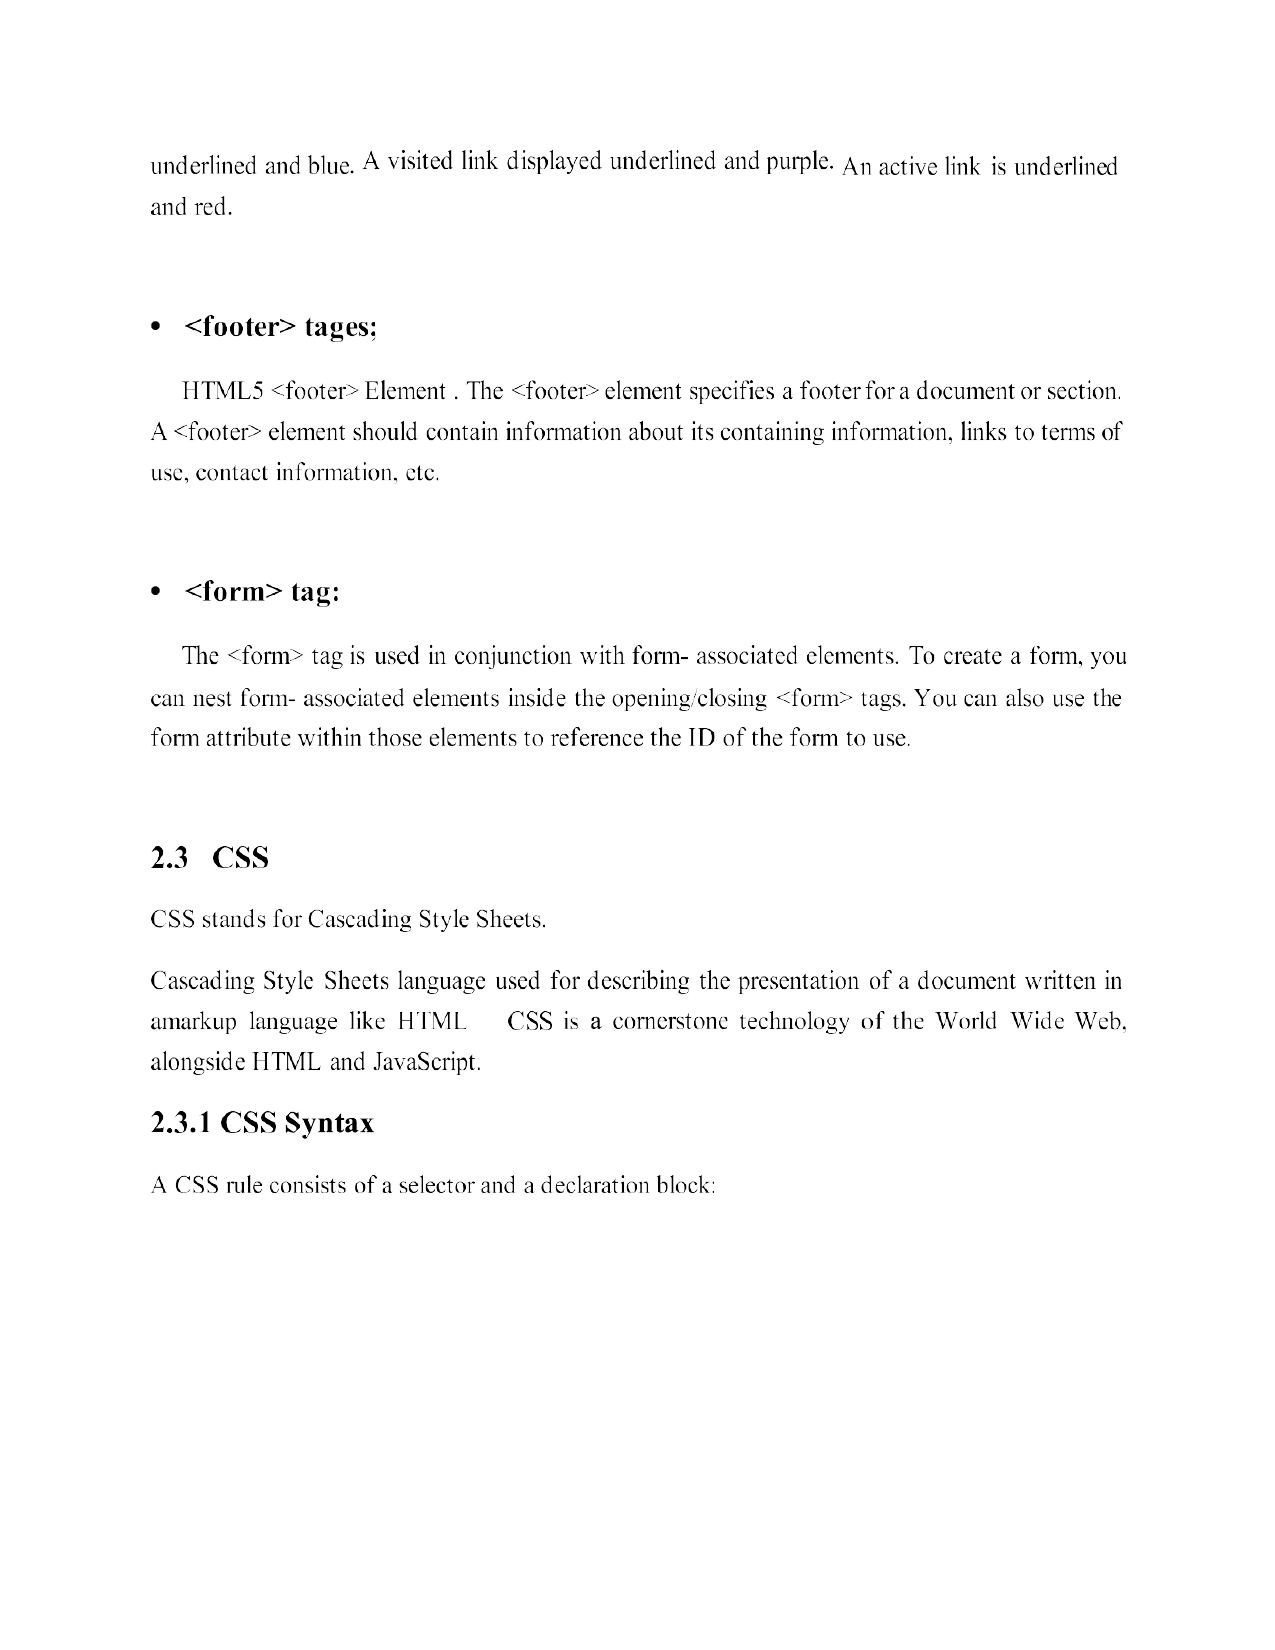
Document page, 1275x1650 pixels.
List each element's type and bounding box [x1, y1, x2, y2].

picture [508, 1011, 538, 1030]
picture [842, 156, 1118, 175]
picture [151, 1051, 480, 1075]
picture [151, 1011, 236, 1034]
picture [540, 1011, 552, 1030]
picture [150, 462, 439, 484]
picture [1074, 1011, 1126, 1033]
picture [236, 846, 250, 868]
picture [213, 846, 233, 868]
picture [151, 909, 545, 932]
picture [185, 315, 376, 342]
picture [253, 846, 268, 868]
picture [613, 1013, 728, 1029]
picture [362, 150, 828, 174]
picture [199, 1111, 210, 1132]
picture [151, 197, 187, 215]
picture [261, 1111, 276, 1133]
picture [167, 1111, 187, 1133]
picture [151, 727, 910, 746]
picture [194, 196, 226, 215]
picture [221, 1111, 241, 1133]
picture [349, 1011, 385, 1029]
picture [150, 155, 349, 174]
picture [244, 1111, 258, 1133]
picture [1010, 1011, 1064, 1029]
picture [150, 421, 1123, 445]
picture [892, 1011, 924, 1029]
picture [325, 970, 1122, 994]
picture [397, 1012, 467, 1029]
picture [861, 1011, 885, 1029]
picture [182, 380, 1120, 404]
picture [909, 646, 1127, 669]
picture [563, 1011, 578, 1029]
picture [151, 846, 164, 868]
picture [681, 645, 898, 664]
picture [935, 1011, 997, 1029]
picture [249, 1011, 337, 1034]
picture [167, 846, 187, 868]
picture [185, 580, 338, 607]
picture [150, 1175, 714, 1193]
picture [739, 1011, 850, 1034]
picture [151, 1111, 164, 1132]
picture [151, 688, 1121, 711]
picture [151, 970, 313, 994]
picture [182, 645, 680, 669]
